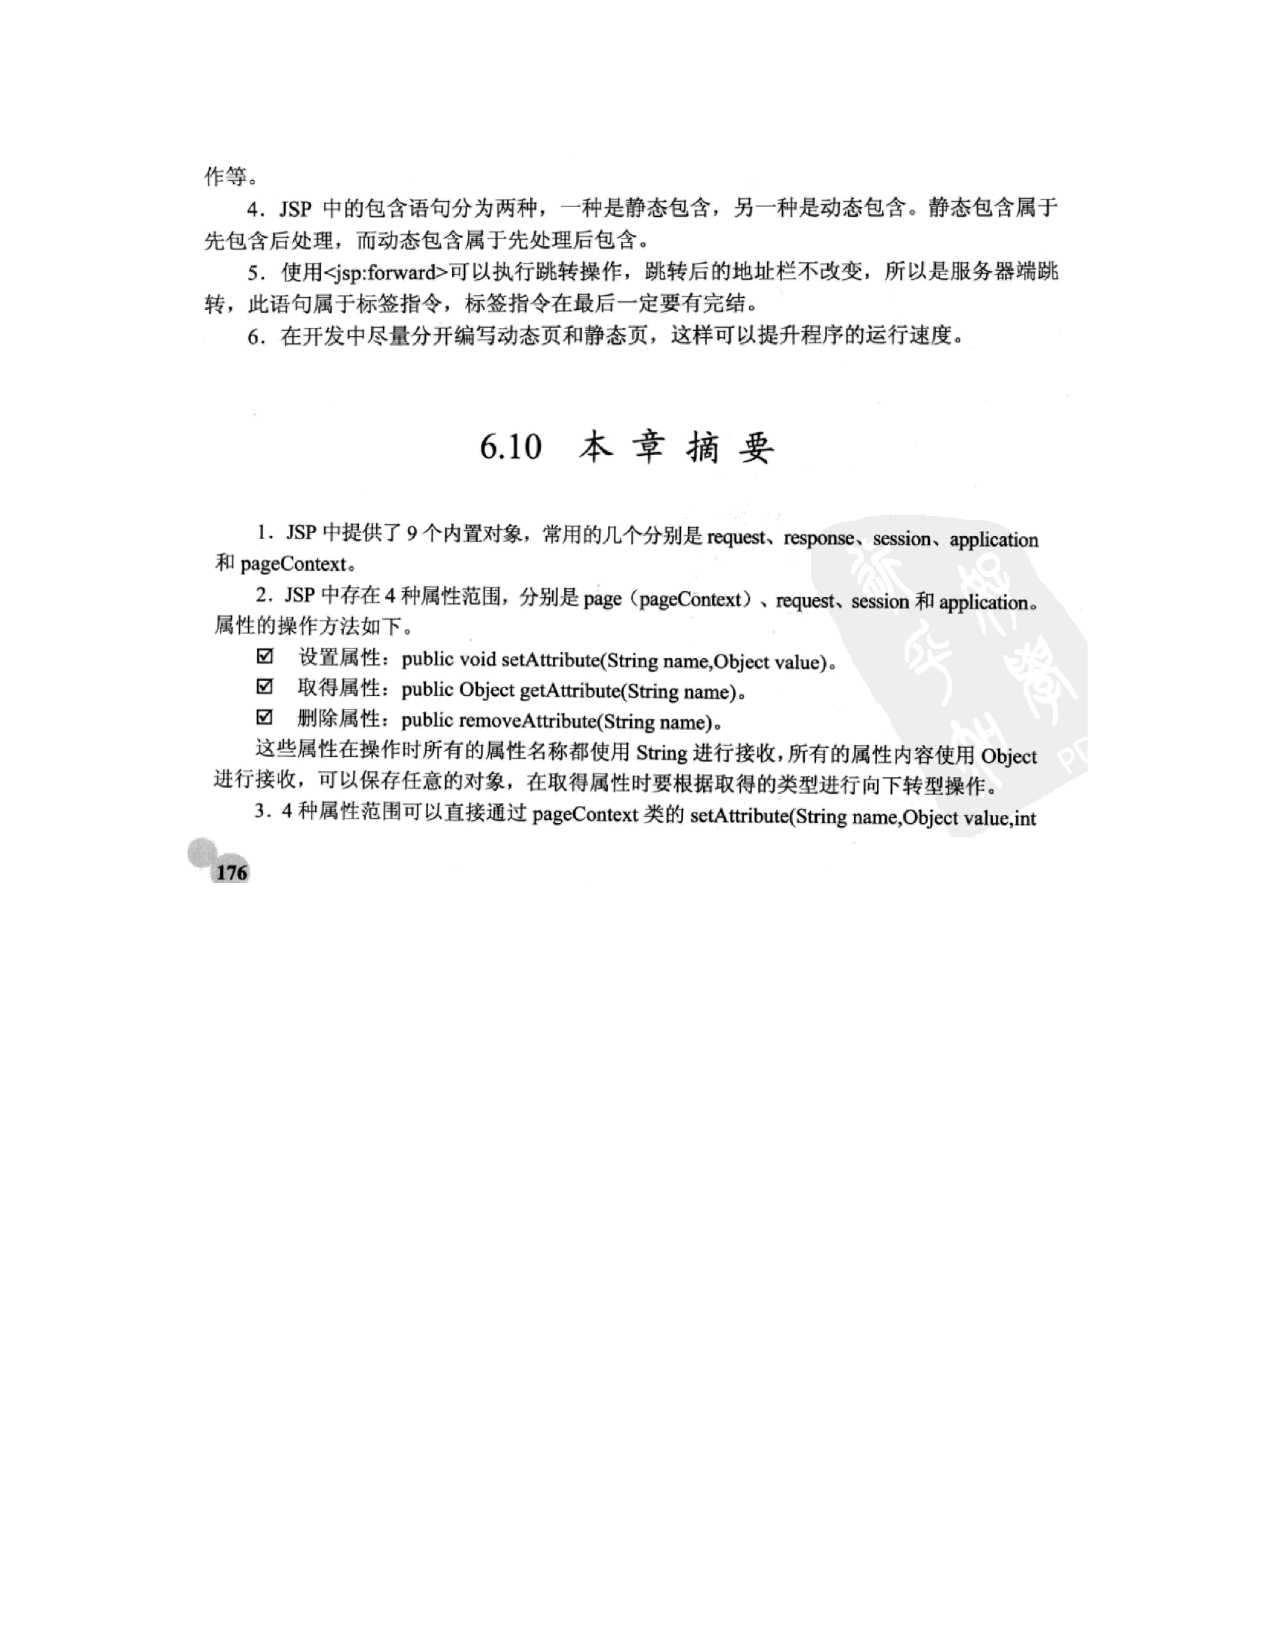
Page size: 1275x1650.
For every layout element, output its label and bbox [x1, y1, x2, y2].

picture [187, 150, 1088, 368]
picture [187, 392, 1088, 883]
